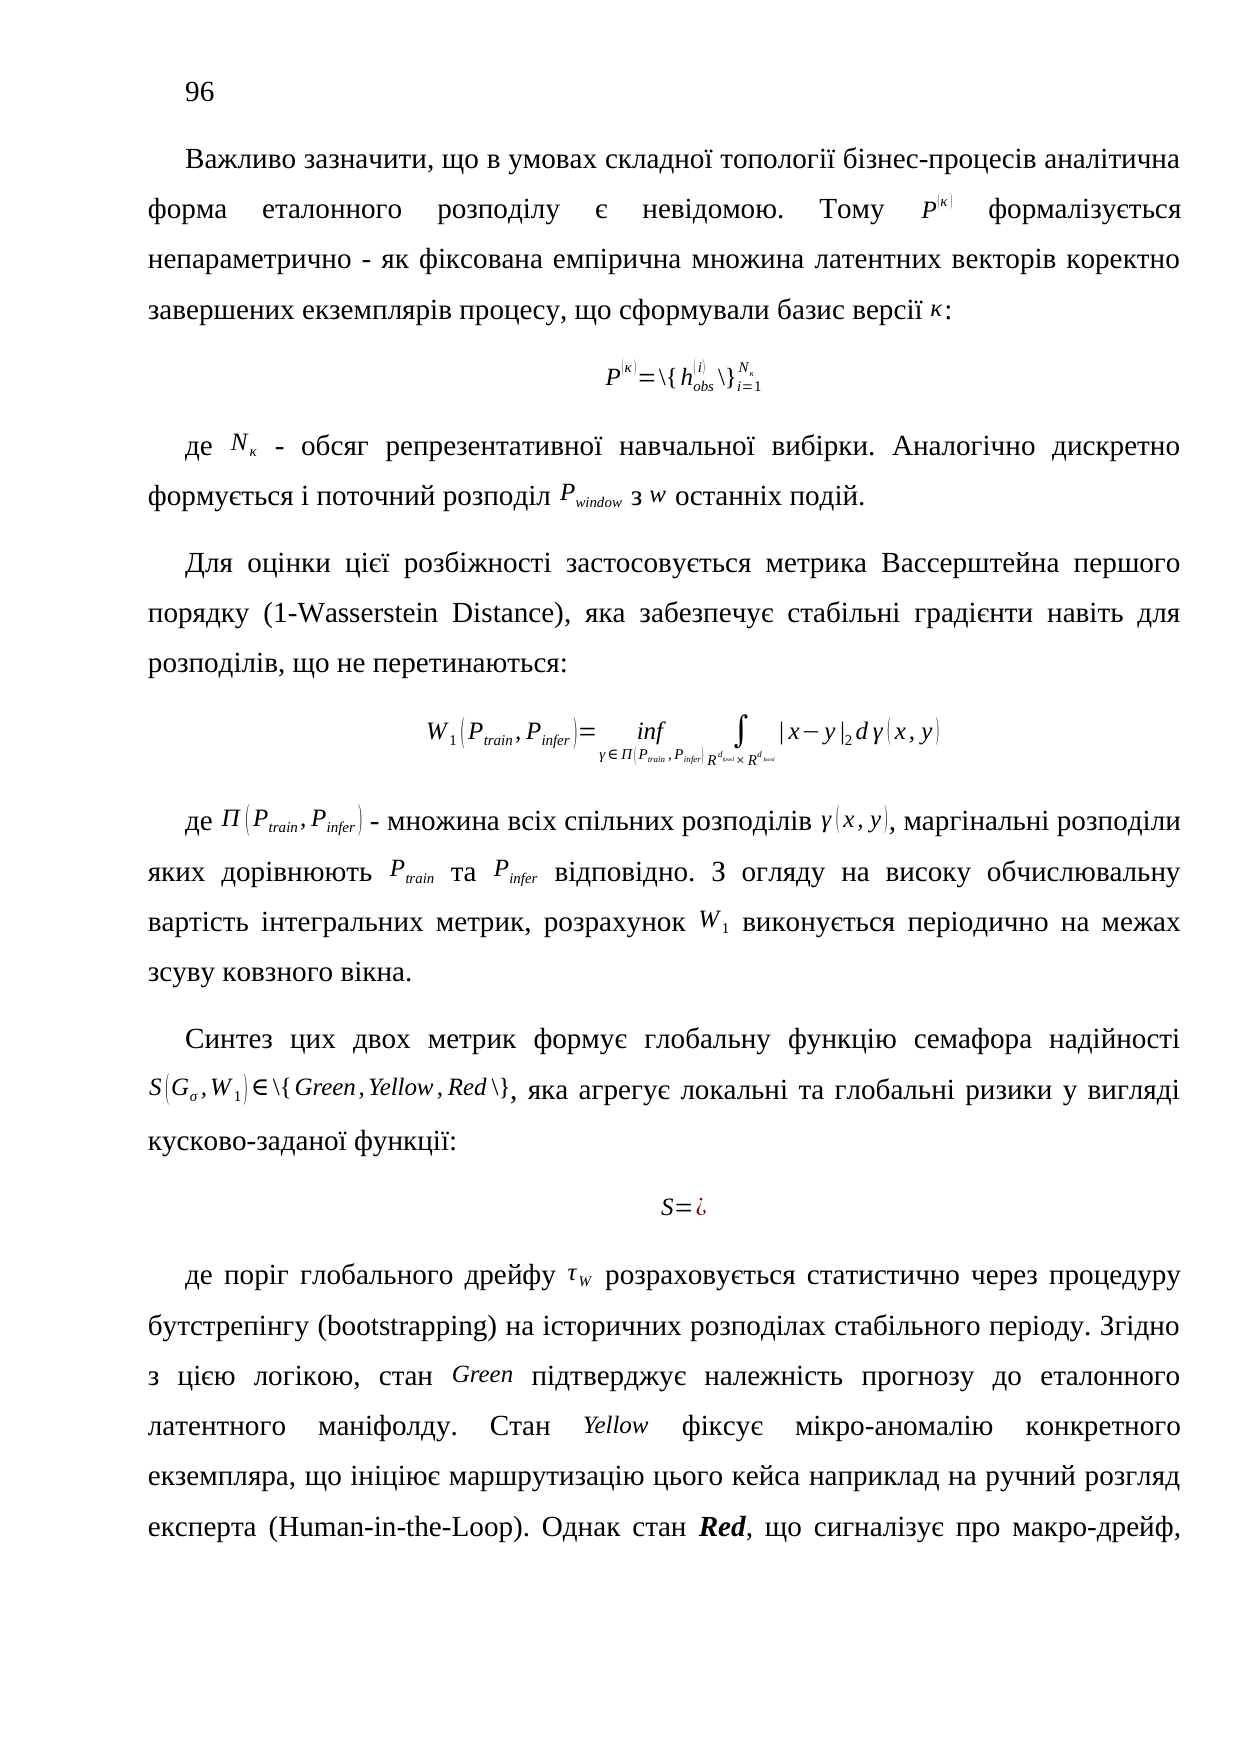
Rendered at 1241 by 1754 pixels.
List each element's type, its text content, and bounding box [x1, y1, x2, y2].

text Синтез цих двох метрик формує глобальну функцію семафора надійності , яка агрегує локальні та глобальні ризики у вигляді кусково-заданої функції: [148, 1022, 1181, 1157]
text де - множина всіх спільних розподілів , маргінальні розподіли яких дорівнюють та відповідно. З огляду на високу обчислювальну вартість інтегральних метрик, розрахунок виконується періодично на межах зсуву ковзного вікна. [148, 802, 1181, 988]
text де - обсяг репрезентативної навчальної вибірки. Аналогічно дискретно формується і поточний розподіл з останніх подій. [148, 428, 1181, 511]
text Важливо зазначити, що в умовах складної топології бізнес-процесів аналітична форма еталонного розподілу є невідомою. Тому формалізується непараметрично - як фіксована емпірична множина латентних векторів коректно завершених екземплярів процесу, що сформували базис версії : [148, 141, 1181, 325]
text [148, 1257, 1181, 1542]
text Для оцінки цієї розбіжності застосовується метрика Вассерштейна першого порядку (1-Wasserstein Distance), яка забезпечує стабільні градієнти навіть для розподілів, що не перетинаються: [148, 545, 1181, 679]
